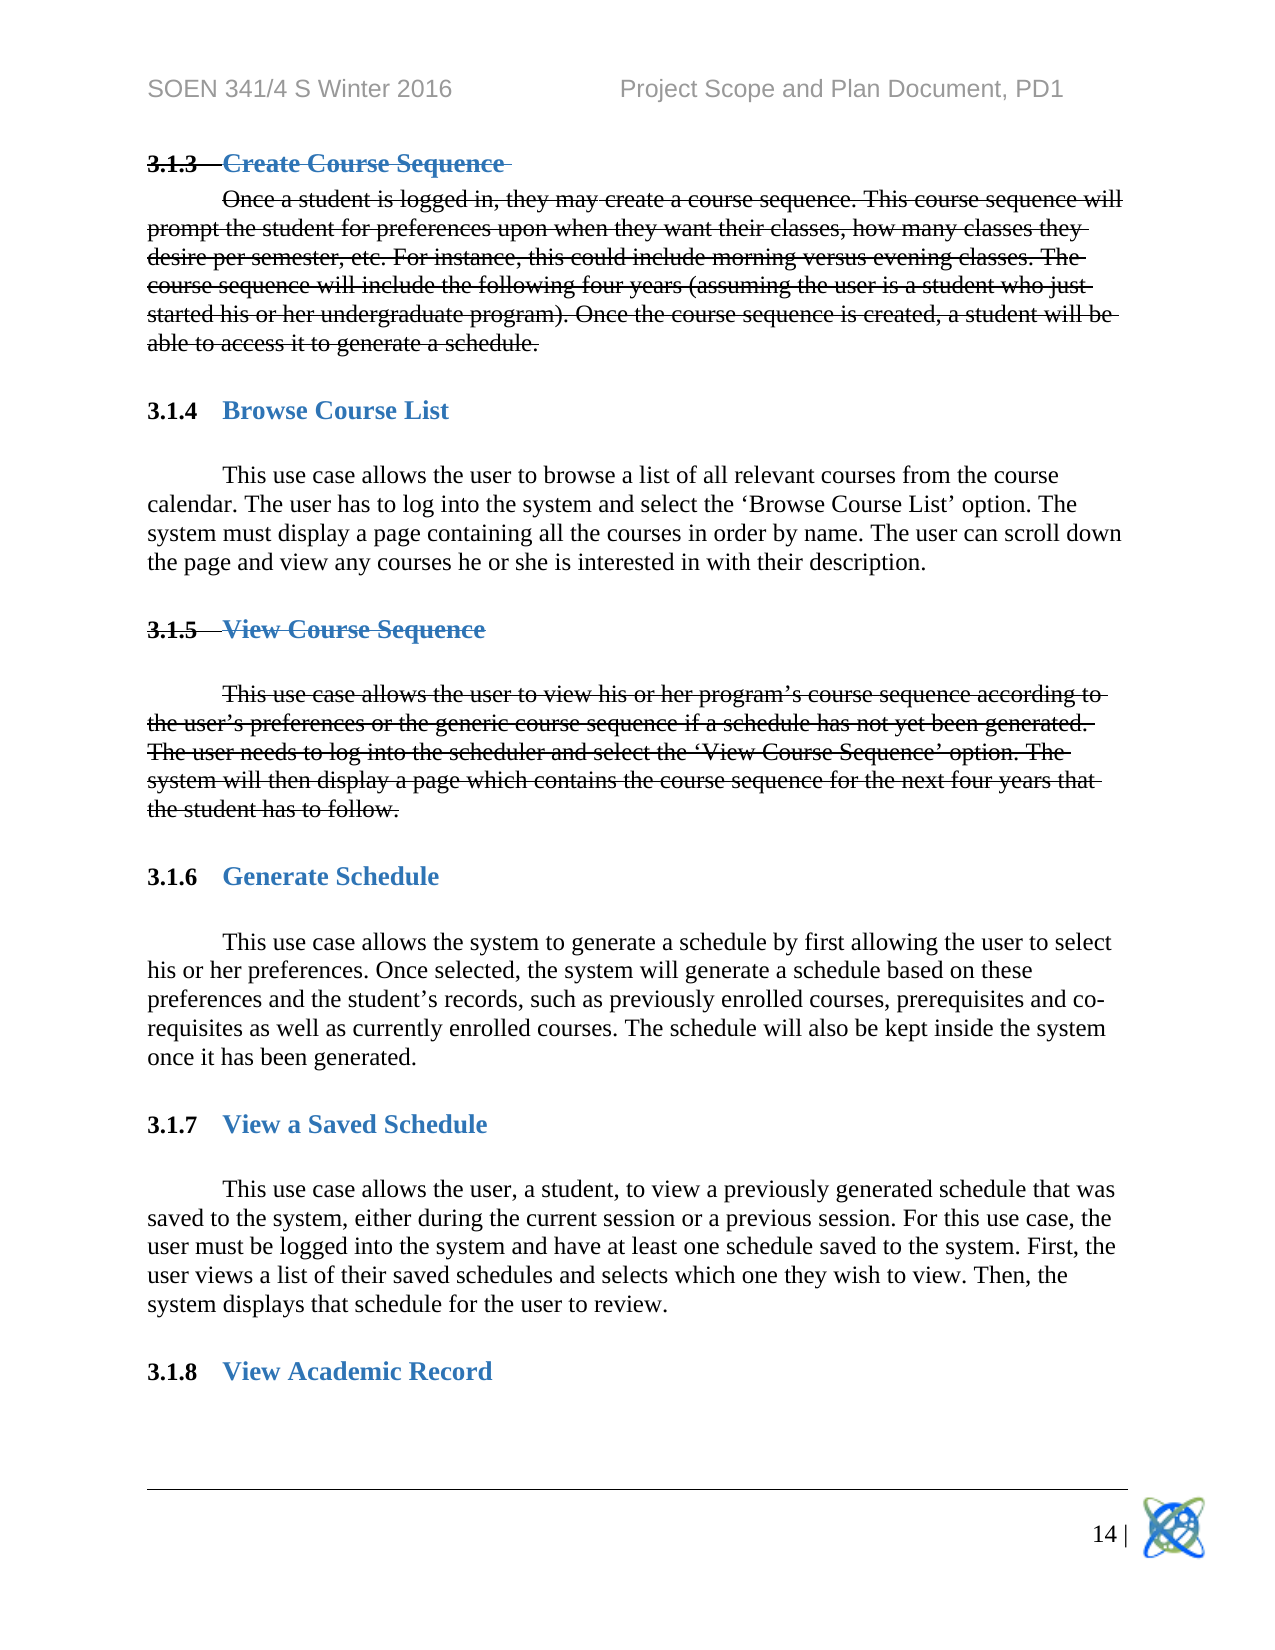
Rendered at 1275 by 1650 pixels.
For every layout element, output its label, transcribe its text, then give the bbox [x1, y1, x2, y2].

text Browse Course List [147, 394, 1128, 426]
text Create Course Sequence [147, 147, 1128, 178]
text This use case allows the user to view his or her program’s course sequence according to the user’s preferences or the generic course sequence if a schedule has not yet been generated. The user needs to log into the scheduler and select the ‘View Course Sequence’ option. The system will then display a page which contains the course sequence for the next four years that the student has to follow. [147, 679, 1128, 823]
text View Course Sequence [147, 613, 1128, 644]
text Generate Schedule [147, 860, 1128, 892]
text This use case allows the user to browse a list of all relevant courses from the course calendar. The user has to log into the system and select the ‘Browse Course List’ option. The system must display a page containing all the courses in order by name. The user can scroll down the page and view any courses he or she is interested in with their description. [147, 461, 1128, 576]
text View Academic Record [147, 1355, 1128, 1386]
text View a Saved Schedule [147, 1108, 1128, 1139]
picture [1123, 1490, 1224, 1566]
text Once a student is logged in, they may create a course sequence. This course sequence will prompt the student for preferences upon when they want their classes, how many classes they desire per semester, etc. For instance, this could include morning versus evening classes. The course sequence will include the following four years (assuming the user is a student who just started his or her undergraduate program). Once the course sequence is created, a student will be able to access it to generate a schedule. [147, 184, 1128, 357]
text This use case allows the user, a student, to view a previously generated schedule that was saved to the system, either during the current session or a previous session. For this use case, the user must be logged into the system and have at least one schedule saved to the system. First, the user views a list of their saved schedules and selects which one they wish to view. Then, the system displays that schedule for the user to review. [147, 1174, 1128, 1318]
text This use case allows the system to generate a schedule by first allowing the user to select his or her preferences. Once selected, the system will generate a schedule based on these preferences and the student’s records, such as previously enrolled courses, prerequisites and co-requisites as well as currently enrolled courses. The schedule will also be kept inside the system once it has been generated. [147, 927, 1128, 1070]
